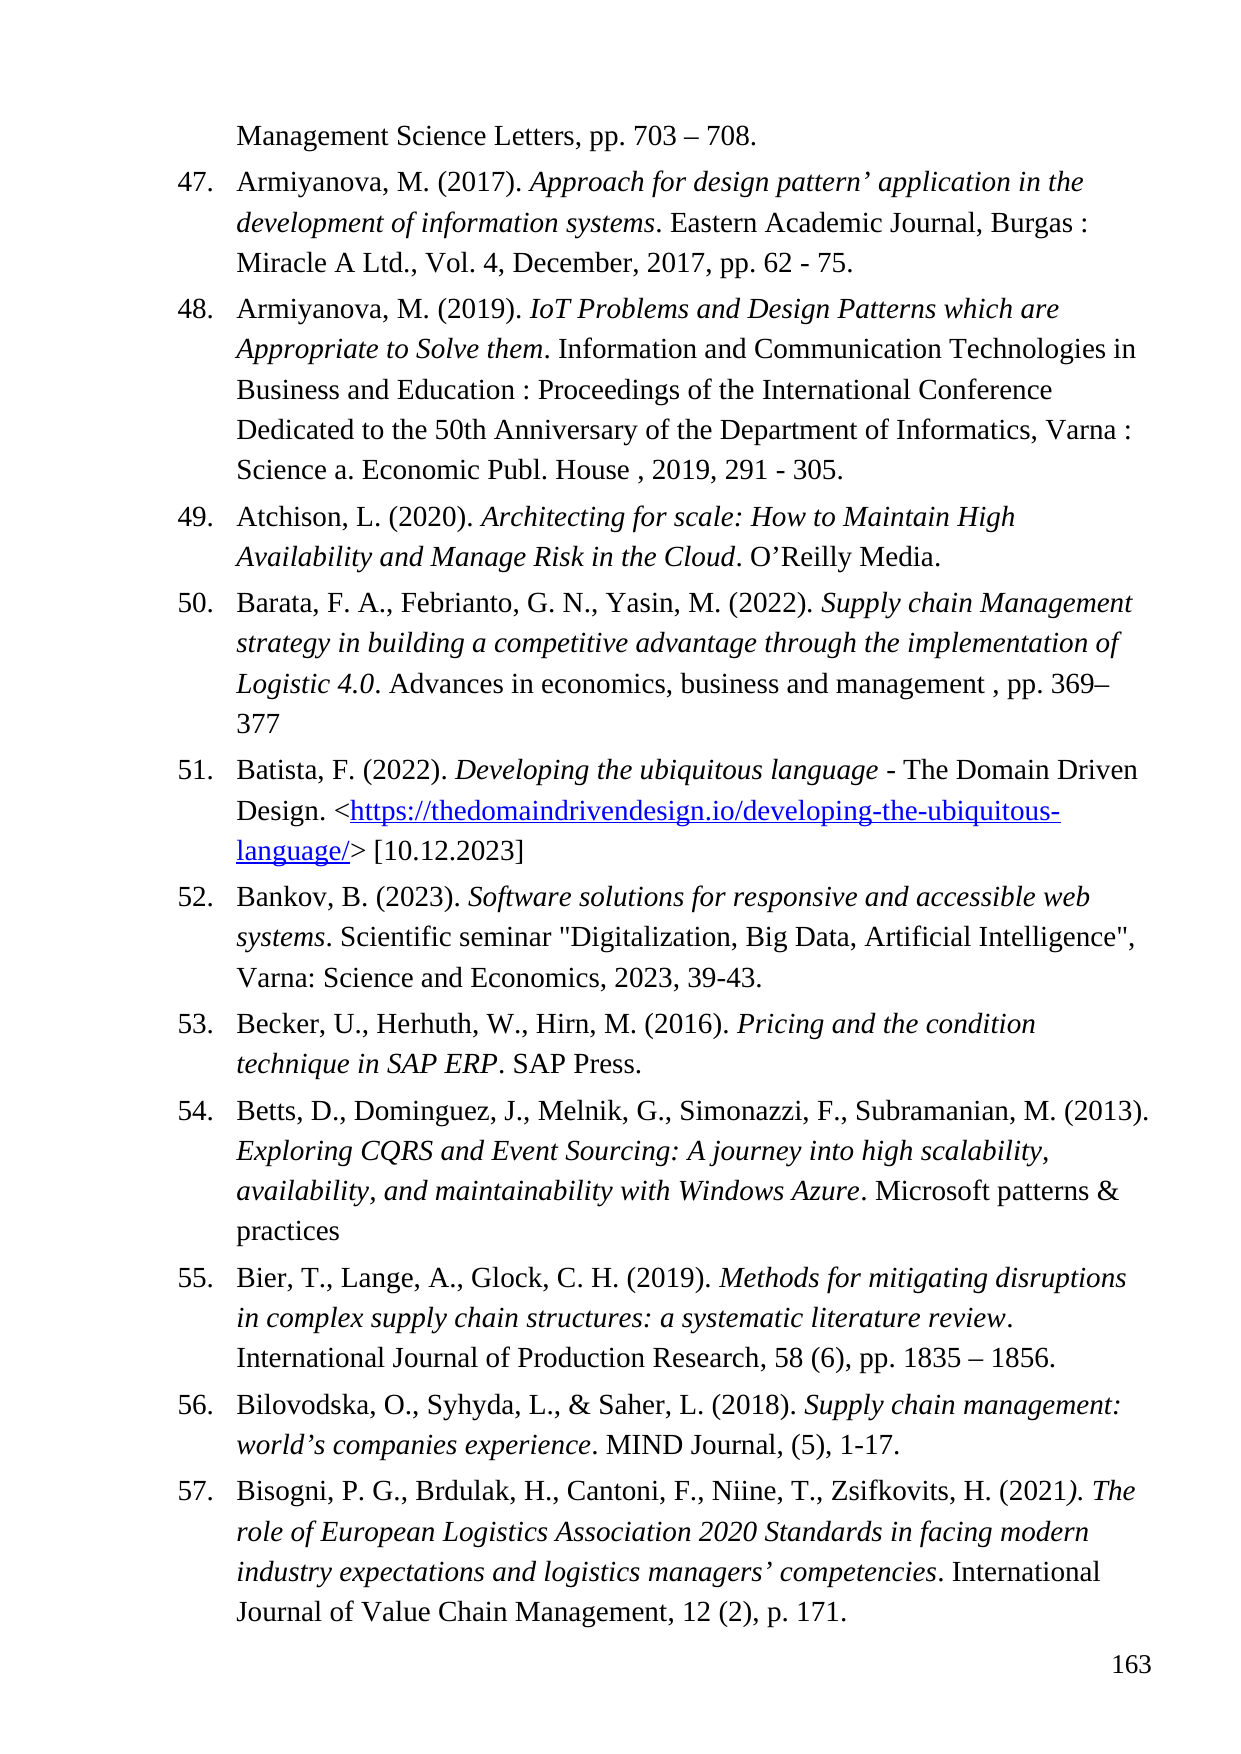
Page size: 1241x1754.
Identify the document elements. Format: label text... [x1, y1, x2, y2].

text Armiyanova, M. (2017). Approach for design pattern’ application in the development of information systems. Eastern Academic Journal, Burgas : Miracle A Ltd., Vol. 4, December, 2017, pp. 62 - 75. [177, 164, 1152, 278]
text Batista, F. (2022). Developing the ubiquitous language - The Domain Driven Design. <https://thedomaindrivendesign.io/developing-the-ubiquitous-language/> [10.12.2023] [177, 752, 1152, 866]
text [177, 118, 1152, 152]
text Bilovodska, O., Syhyda, L., & Saher, L. (2018). Supply chain management: world’s companies experience. MIND Journal, (5), 1-17. [177, 1387, 1152, 1461]
text Atchison, L. (2020). Architecting for scale: How to Maintain High Availability and Manage Risk in the Cloud. O’Reilly Media. [177, 499, 1152, 572]
text Betts, D., Dominguez, J., Melnik, G., Simonazzi, F., Subramanian, M. (2013). Exploring CQRS and Event Sourcing: A journey into high scalability, availability, and maintainability with Windows Azure. Microsoft patterns & practices [177, 1093, 1152, 1247]
text Armiyanova, M. (2019). IoT Problems and Design Patterns which are Appropriate to Solve them. Information and Communication Technologies in Business and Education : Proceedings of the International Conference Dedicated to the 50th Anniversary of the Department of Informatics, Varna : Science a. Economic Publ. House , 2019, 291 - 305. [177, 291, 1152, 486]
text Bankov, B. (2023). Software solutions for responsive and accessible web systems. Scientific seminar "Digitalization, Big Data, Artificial Intelligence", Varna: Science and Economics, 2023, 39-43. [177, 879, 1152, 993]
text Bier, T., Lange, A., Glock, C. H. (2019). Methods for mitigating disruptions in complex supply chain structures: a systematic literature review. International Journal of Production Research, 58 (6), рр. 1835 – 1856. [177, 1260, 1152, 1374]
text Bisogni, P. G., Brdulak, H., Cantoni, F., Niine, T., Zsifkovits, H. (2021). The role of European Logistics Association 2020 Standards in facing modern industry expectations and logistics managers’ competencies. International Journal of Value Chain Management, 12 (2), р. 171. [177, 1473, 1152, 1628]
text Becker, U., Herhuth, W., Hirn, M. (2016). Pricing and the condition technique in SAP ERP. SAP Press. [177, 1006, 1152, 1080]
text Barata, F. A., Febrianto, G. N., Yasin, M. (2022). Supply chain Management strategy in building a competitive advantage through the implementation of Logistic 4.0. Advances in economics, business and management , pp. 369–377 [177, 585, 1152, 739]
